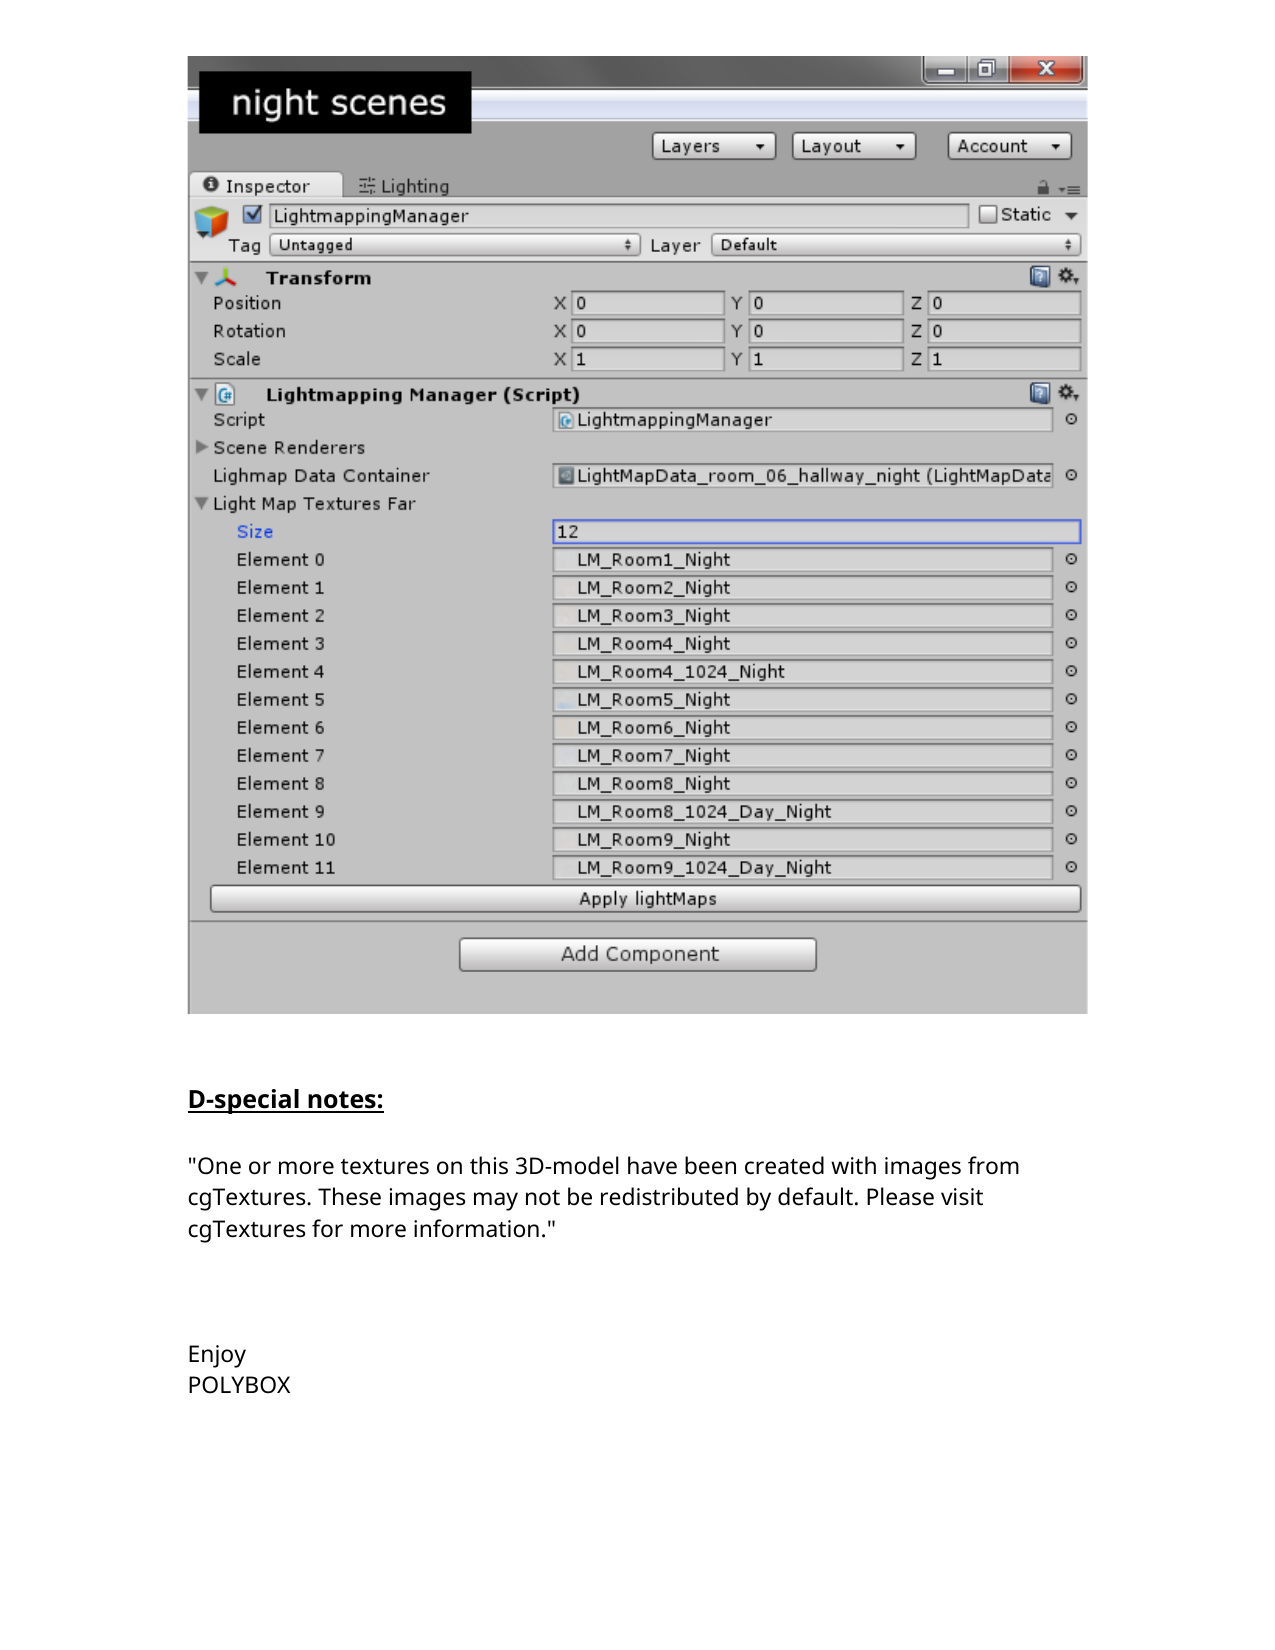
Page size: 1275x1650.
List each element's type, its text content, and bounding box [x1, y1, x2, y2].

text D-special notes: "One or more textures on this 3D-model have been created with images from cgTextures. These images may not be redistributed by default. Please visit cgTextures for more information." Enjoy POLYBOX [187, 1014, 1087, 1462]
picture [187, 56, 1088, 1014]
